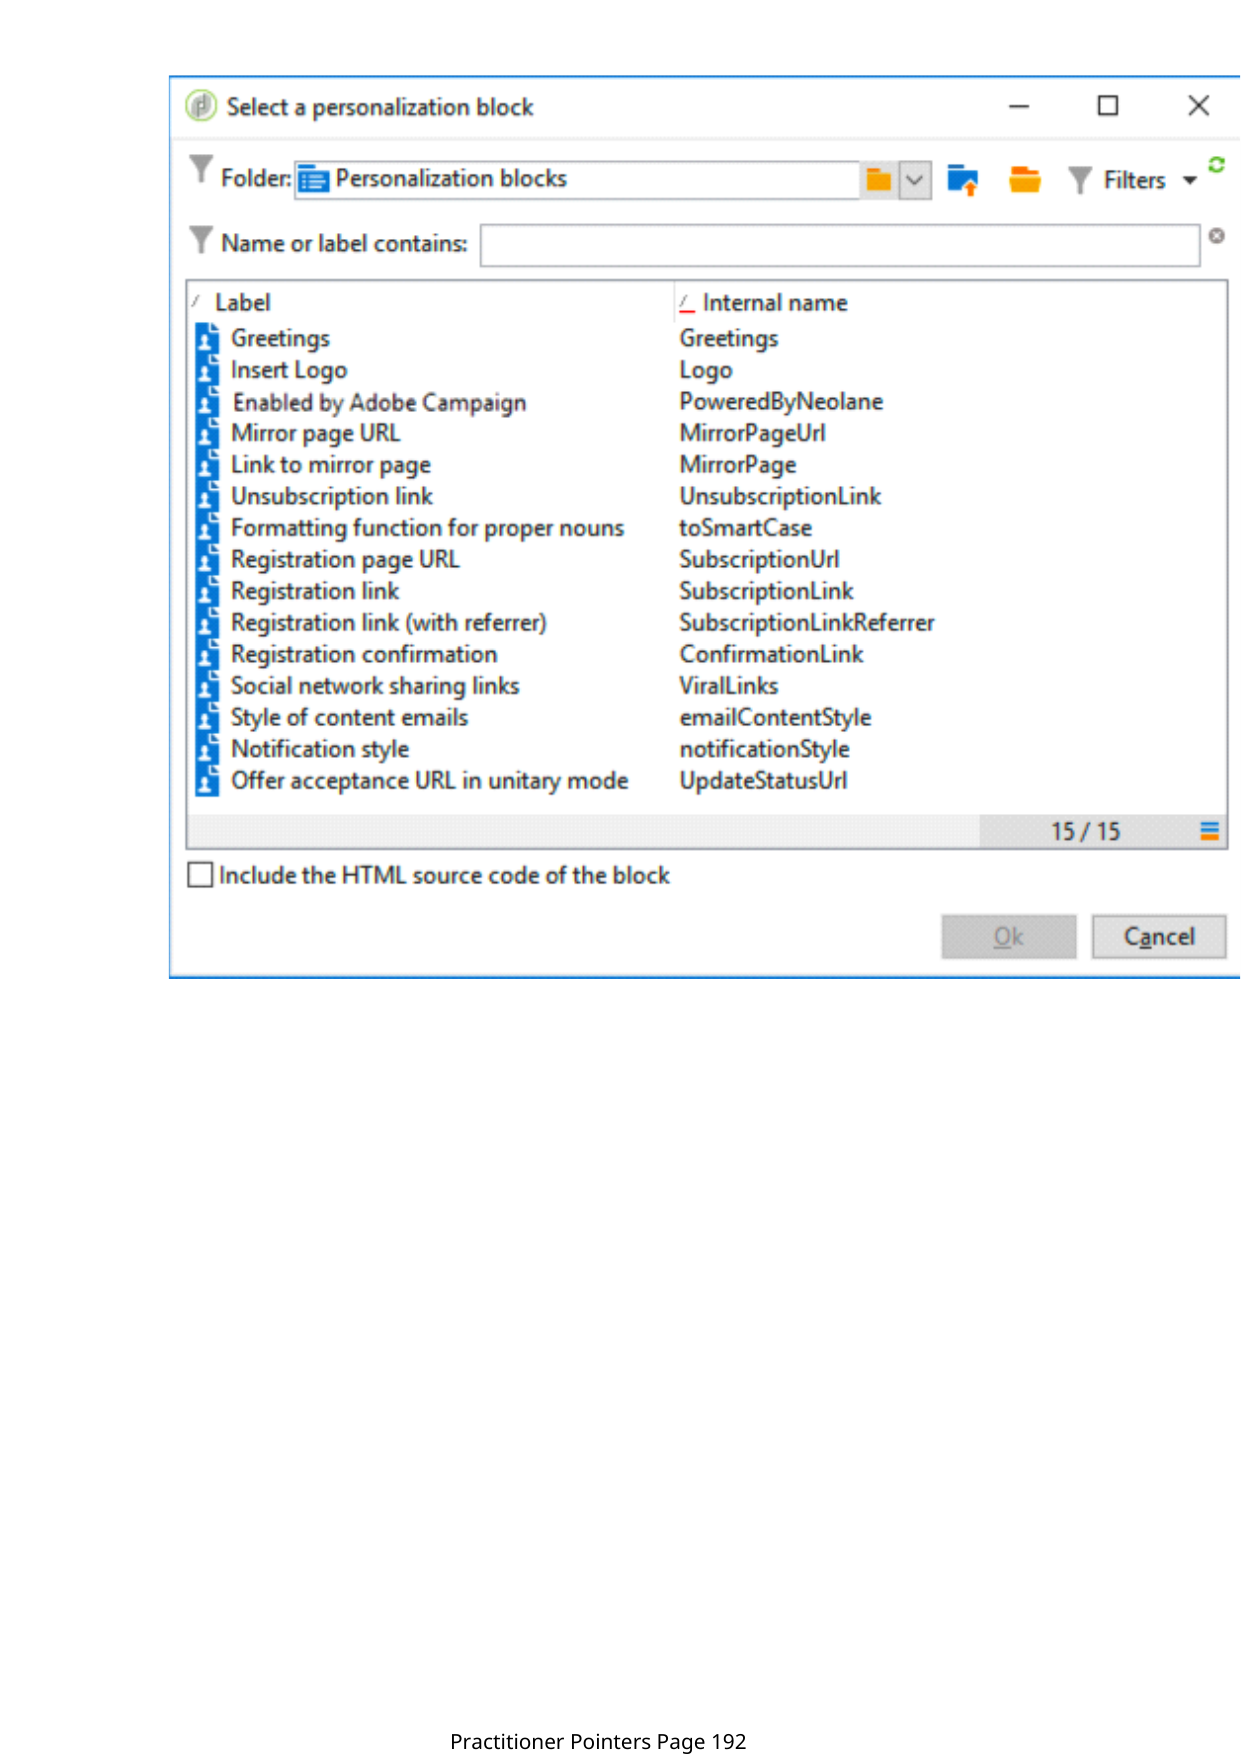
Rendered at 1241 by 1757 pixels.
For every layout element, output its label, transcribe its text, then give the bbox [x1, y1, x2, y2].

text Practitioner Pointers Page 192 [150, 1731, 747, 1754]
picture [168, 75, 1241, 979]
